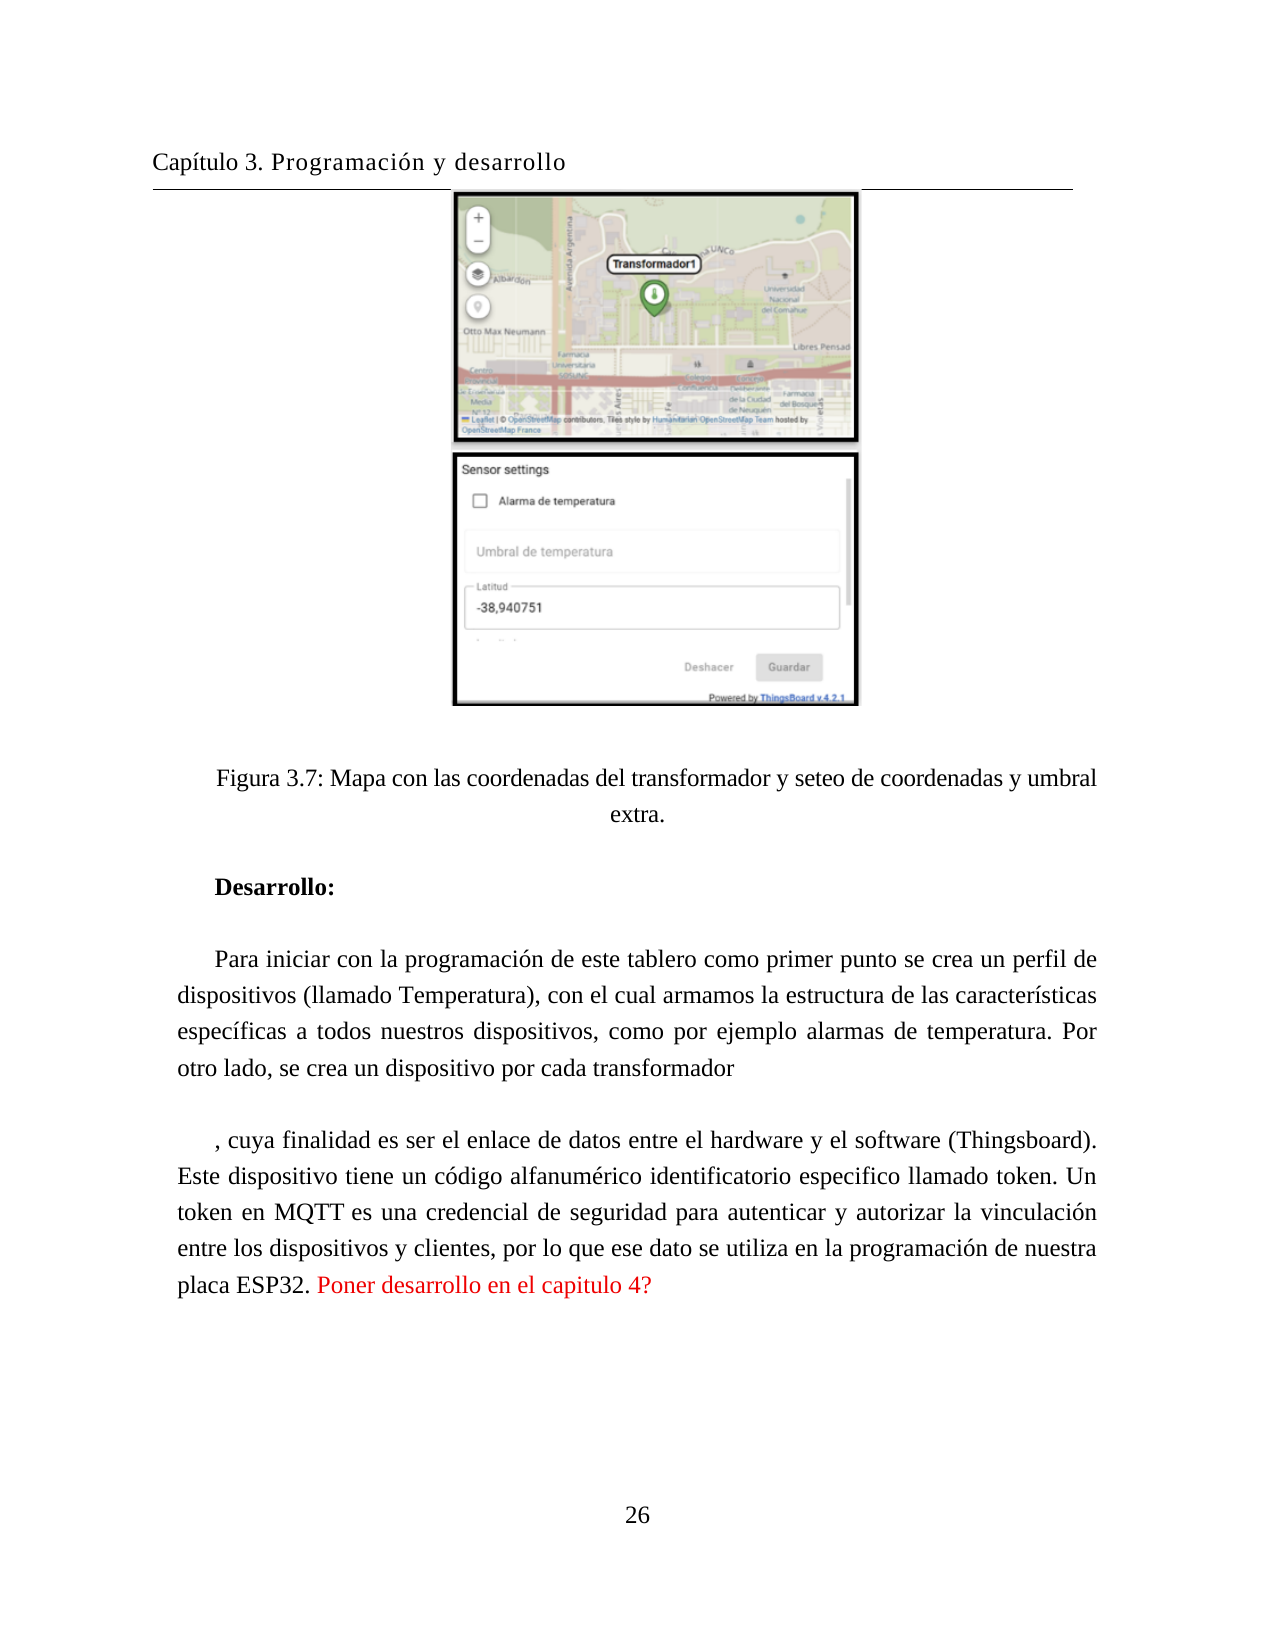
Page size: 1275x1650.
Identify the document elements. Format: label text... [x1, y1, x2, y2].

text Para iniciar con la programación de este tablero como primer punto se crea un perfil de dispositivos (llamado Temperatura), con el cual armamos la estructura de las características específicas a todos nuestros dispositivos, como por ejemplo alarmas de temperatura. Por otro lado, se crea un dispositivo por cada transformador [177, 944, 1098, 1081]
text Figura 3.7: Mapa con las coordenadas del transformador y seteo de coordenadas y umbral extra. [177, 763, 1098, 828]
text , cuya finalidad es ser el enlace de datos entre el hardware y el software (Thingsboard). Este dispositivo tiene un código alfanumérico identificatorio especifico llamado token. Un token en MQTT es una credencial de seguridad para autenticar y autorizar la vinculación entre los dispositivos y clientes, por lo que ese dato se utiliza en la programación de nuestra placa ESP32. Poner desarrollo en el capitulo 4? [177, 1125, 1098, 1298]
picture [450, 189, 862, 707]
text Desarrollo: [177, 872, 1098, 900]
